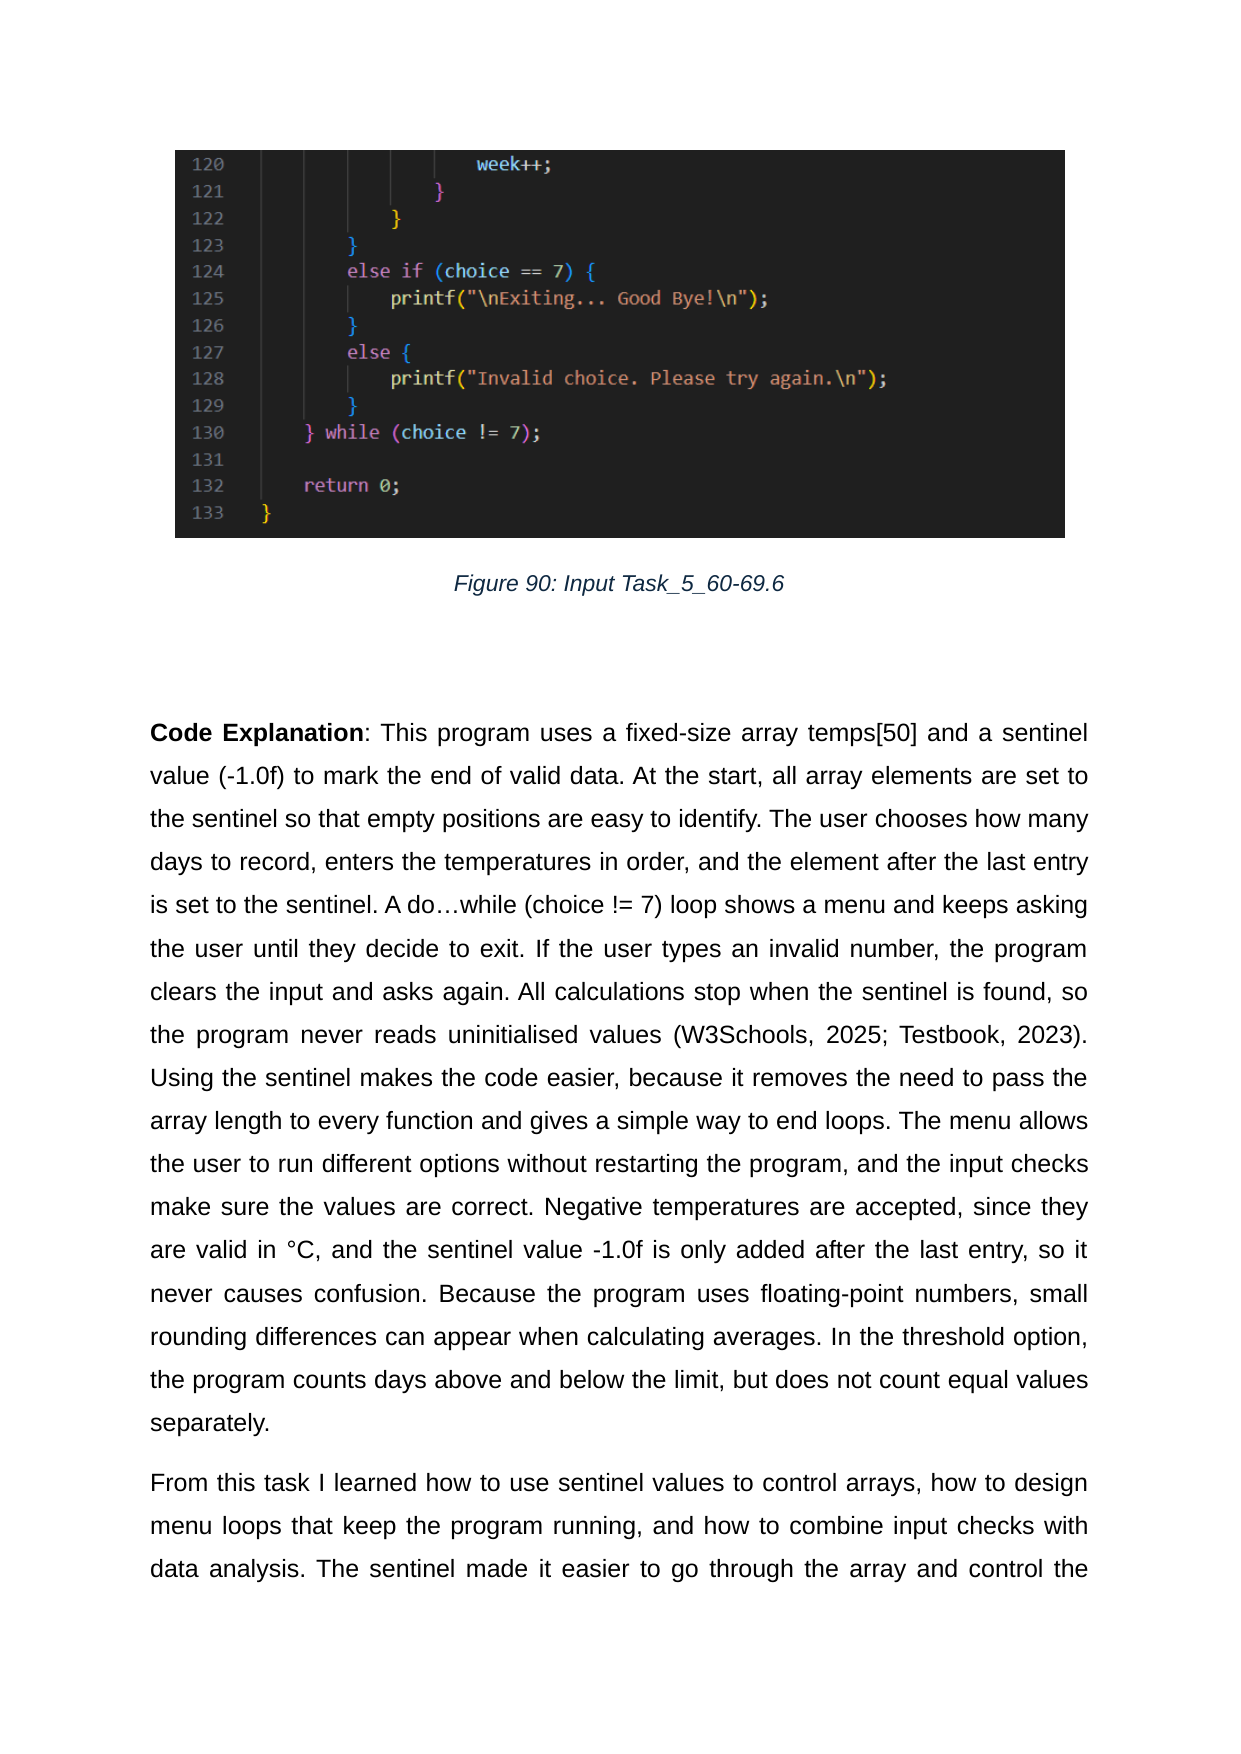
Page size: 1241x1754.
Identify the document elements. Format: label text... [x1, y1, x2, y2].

text Figure 90: Input Task_5_60-69.6 [150, 570, 1090, 596]
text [150, 1468, 1090, 1583]
text Code Explanation: This program uses a fixed-size array temps[50] and a sentinel value (-1.0f) to mark the end of valid data. At the start, all array elements are set to the sentinel so that empty positions are easy to identify. The user chooses how many days to record, enters the temperatures in order, and the element after the last entry is set to the sentinel. A do…while (choice != 7) loop shows a menu and keeps asking the user until they decide to exit. If the user types an invalid number, the program clears the input and asks again. All calculations stop when the sentinel is found, so the program never reads uninitialised values (W3Schools, 2025; Testbook, 2023). Using the sentinel makes the code easier, because it removes the need to pass the array length to every function and gives a simple way to end loops. The menu allows the user to run different options without restarting the program, and the input checks make sure the values are correct. Negative temperatures are accepted, since they are valid in °C, and the sentinel value -1.0f is only added after the last entry, so it never causes confusion. Because the program uses floating-point numbers, small rounding differences can appear when calculating averages. In the threshold option, the program counts days above and below the limit, but does not count equal values separately. [150, 718, 1090, 1437]
picture [175, 150, 1065, 538]
